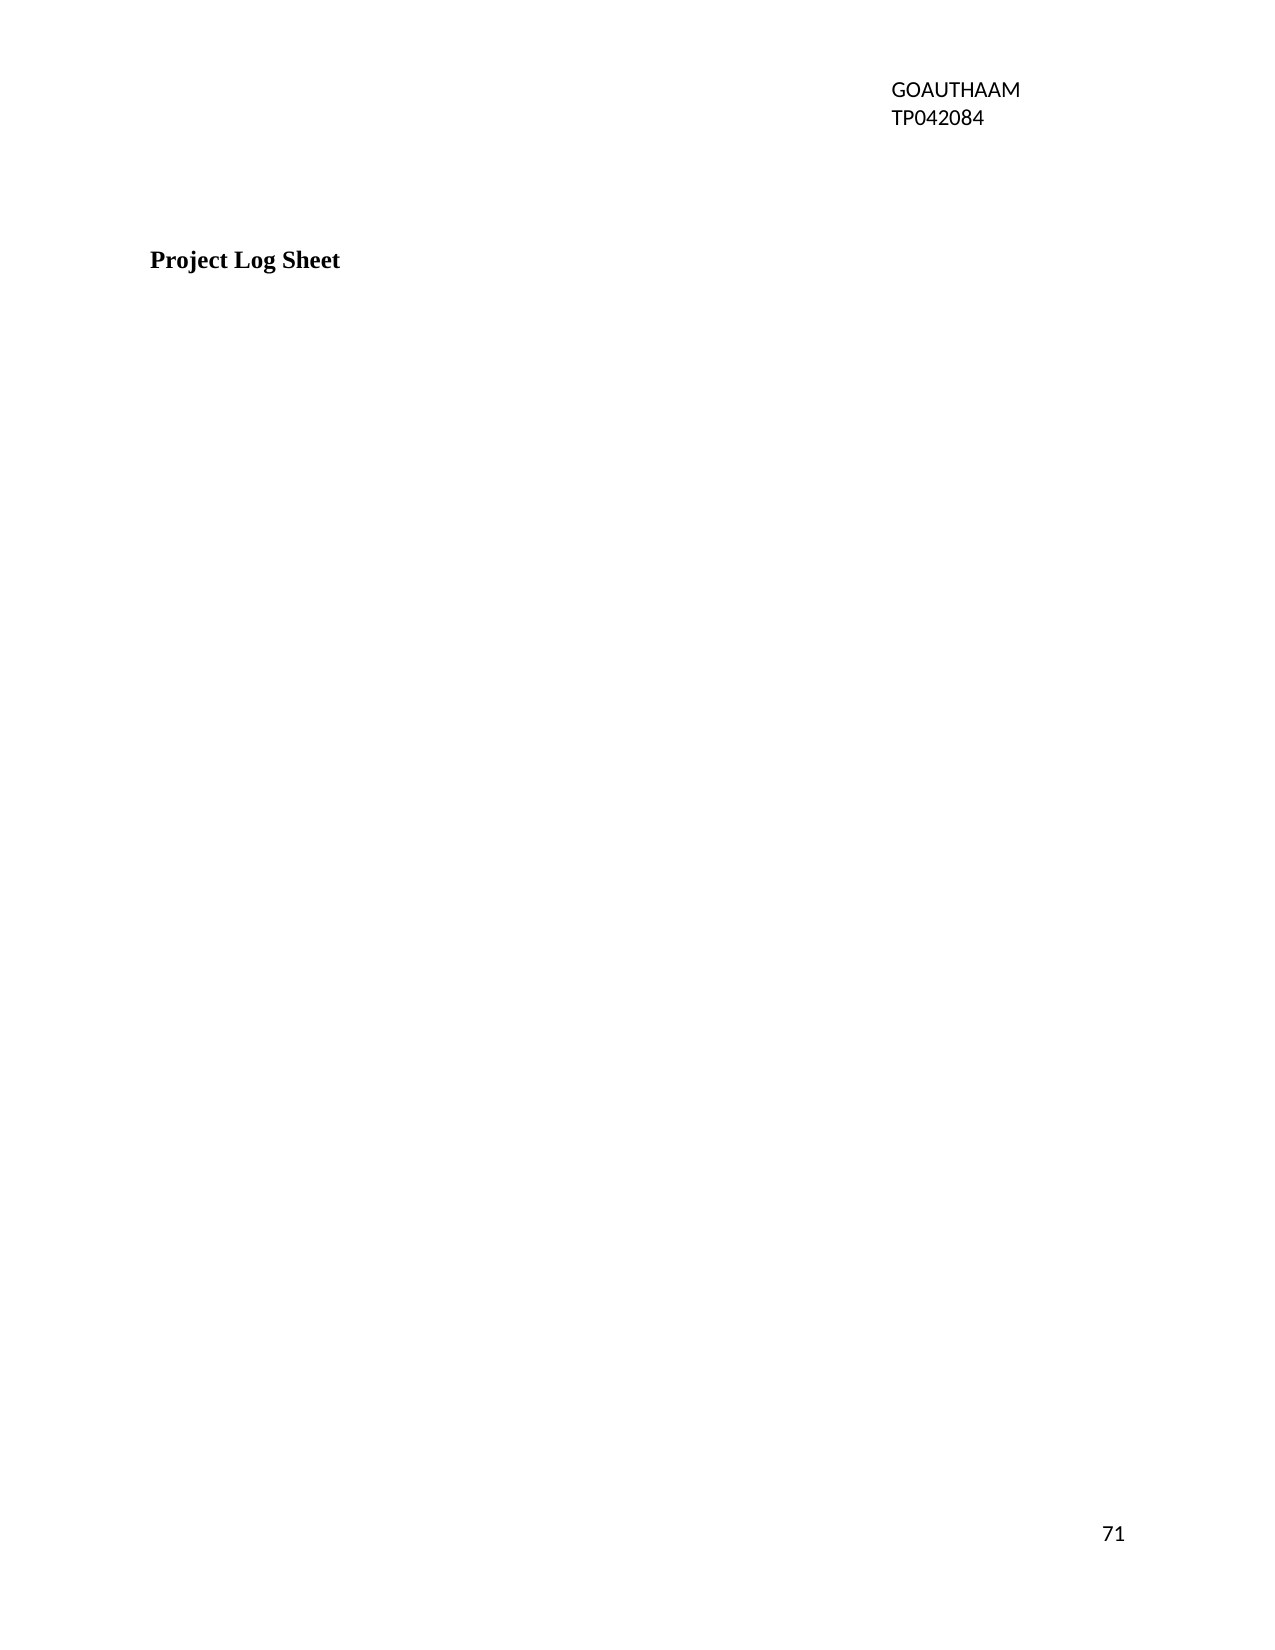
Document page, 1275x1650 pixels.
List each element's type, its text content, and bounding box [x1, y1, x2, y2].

subtitle Project Log Sheet [150, 245, 1125, 274]
